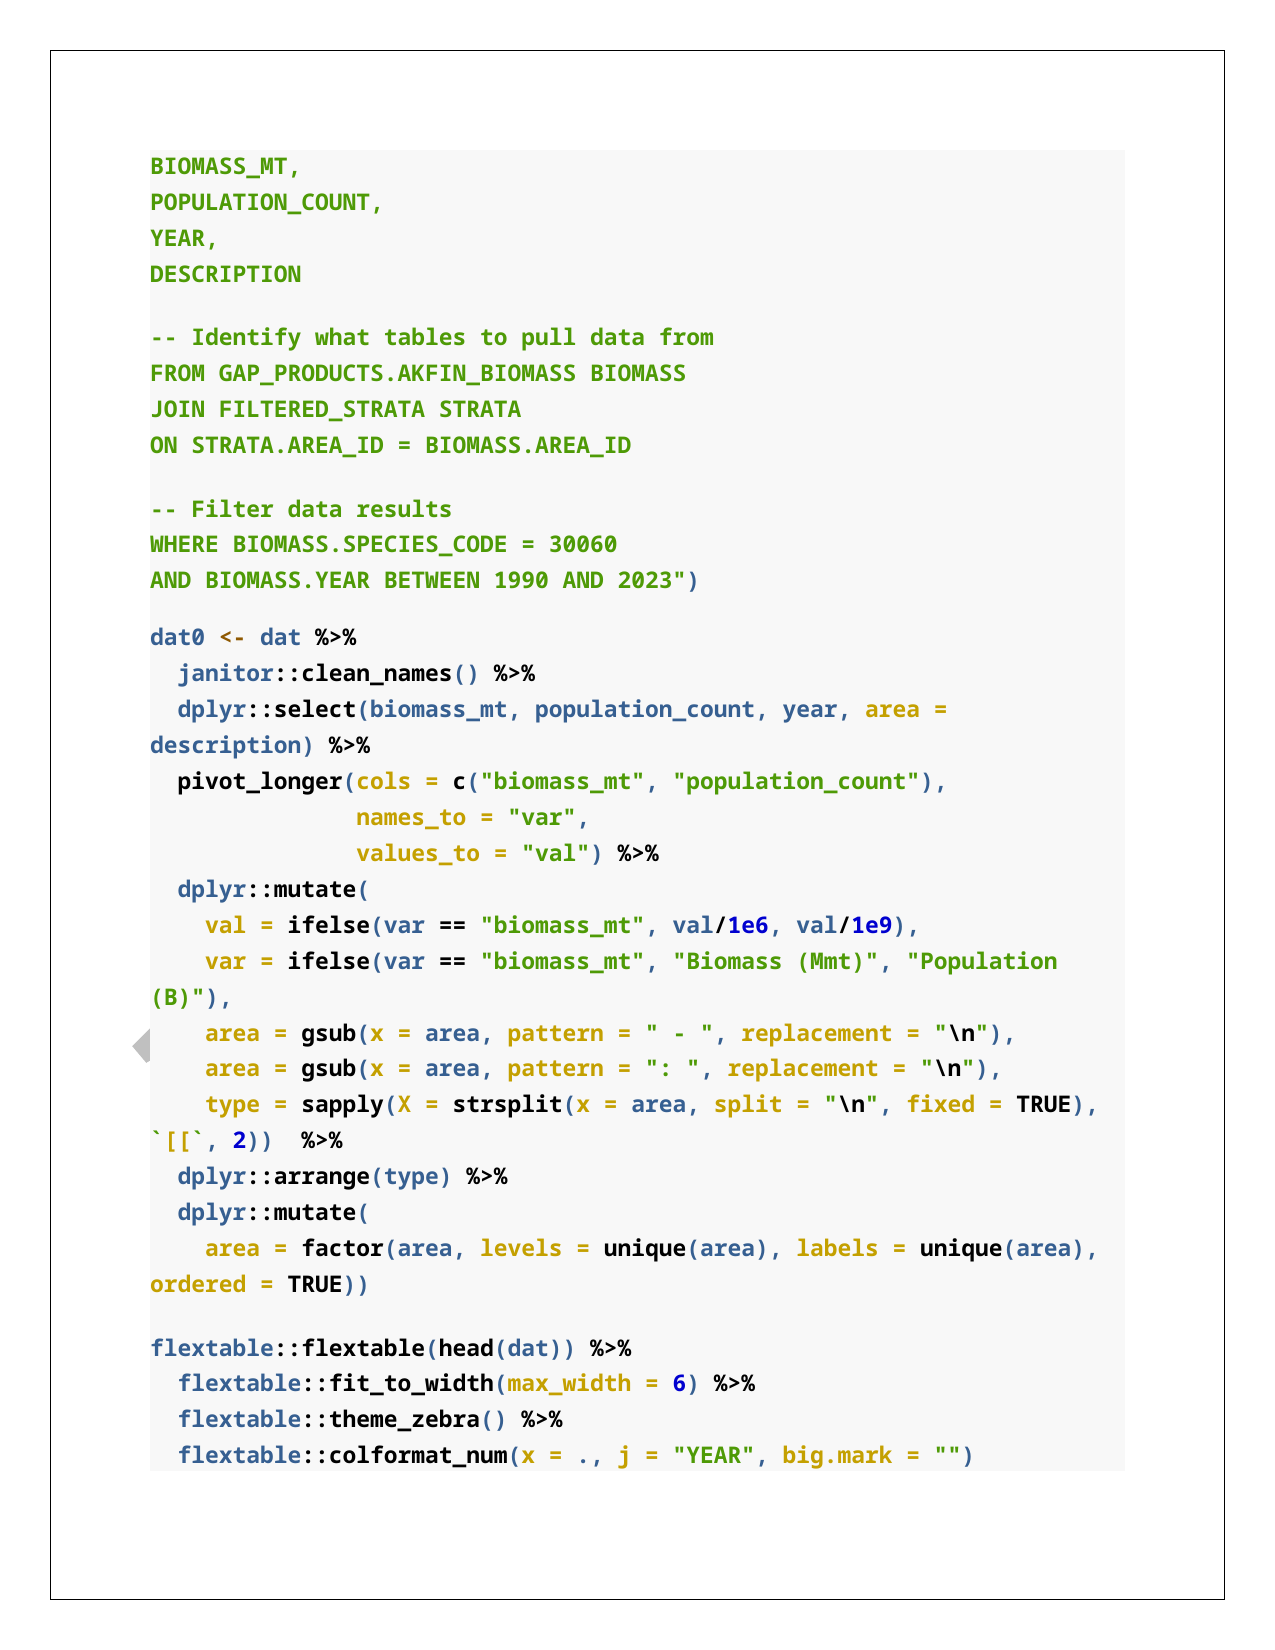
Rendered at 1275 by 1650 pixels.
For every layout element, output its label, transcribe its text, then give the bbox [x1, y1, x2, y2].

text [150, 150, 1125, 596]
text dat0 <- dat %>% janitor::clean_names() %>% dplyr::select(biomass_mt, population_count, year, area = description) %>% pivot_longer(cols = c("biomass_mt", "population_count"), names_to = "var", values_to = "val") %>% dplyr::mutate( val = ifelse(var == "biomass_mt", val/1e6, val/1e9), var = ifelse(var == "biomass_mt", "Biomass (Mmt)", "Population (B)"), area = gsub(x = area, pattern = " - ", replacement = "\n"), area = gsub(x = area, pattern = ": ", replacement = "\n"), type = sapply(X = strsplit(x = area, split = "\n", fixed = TRUE), `[[`, 2)) %>% dplyr::arrange(type) %>% dplyr::mutate( area = factor(area, levels = unique(area), labels = unique(area), ordered = TRUE)) flextable::flextable(head(dat)) %>% flextable::fit_to_width(max_width = 6) %>% flextable::theme_zebra() %>% flextable::colformat_num(x = ., j = "YEAR", big.mark = "") [150, 621, 1125, 1471]
